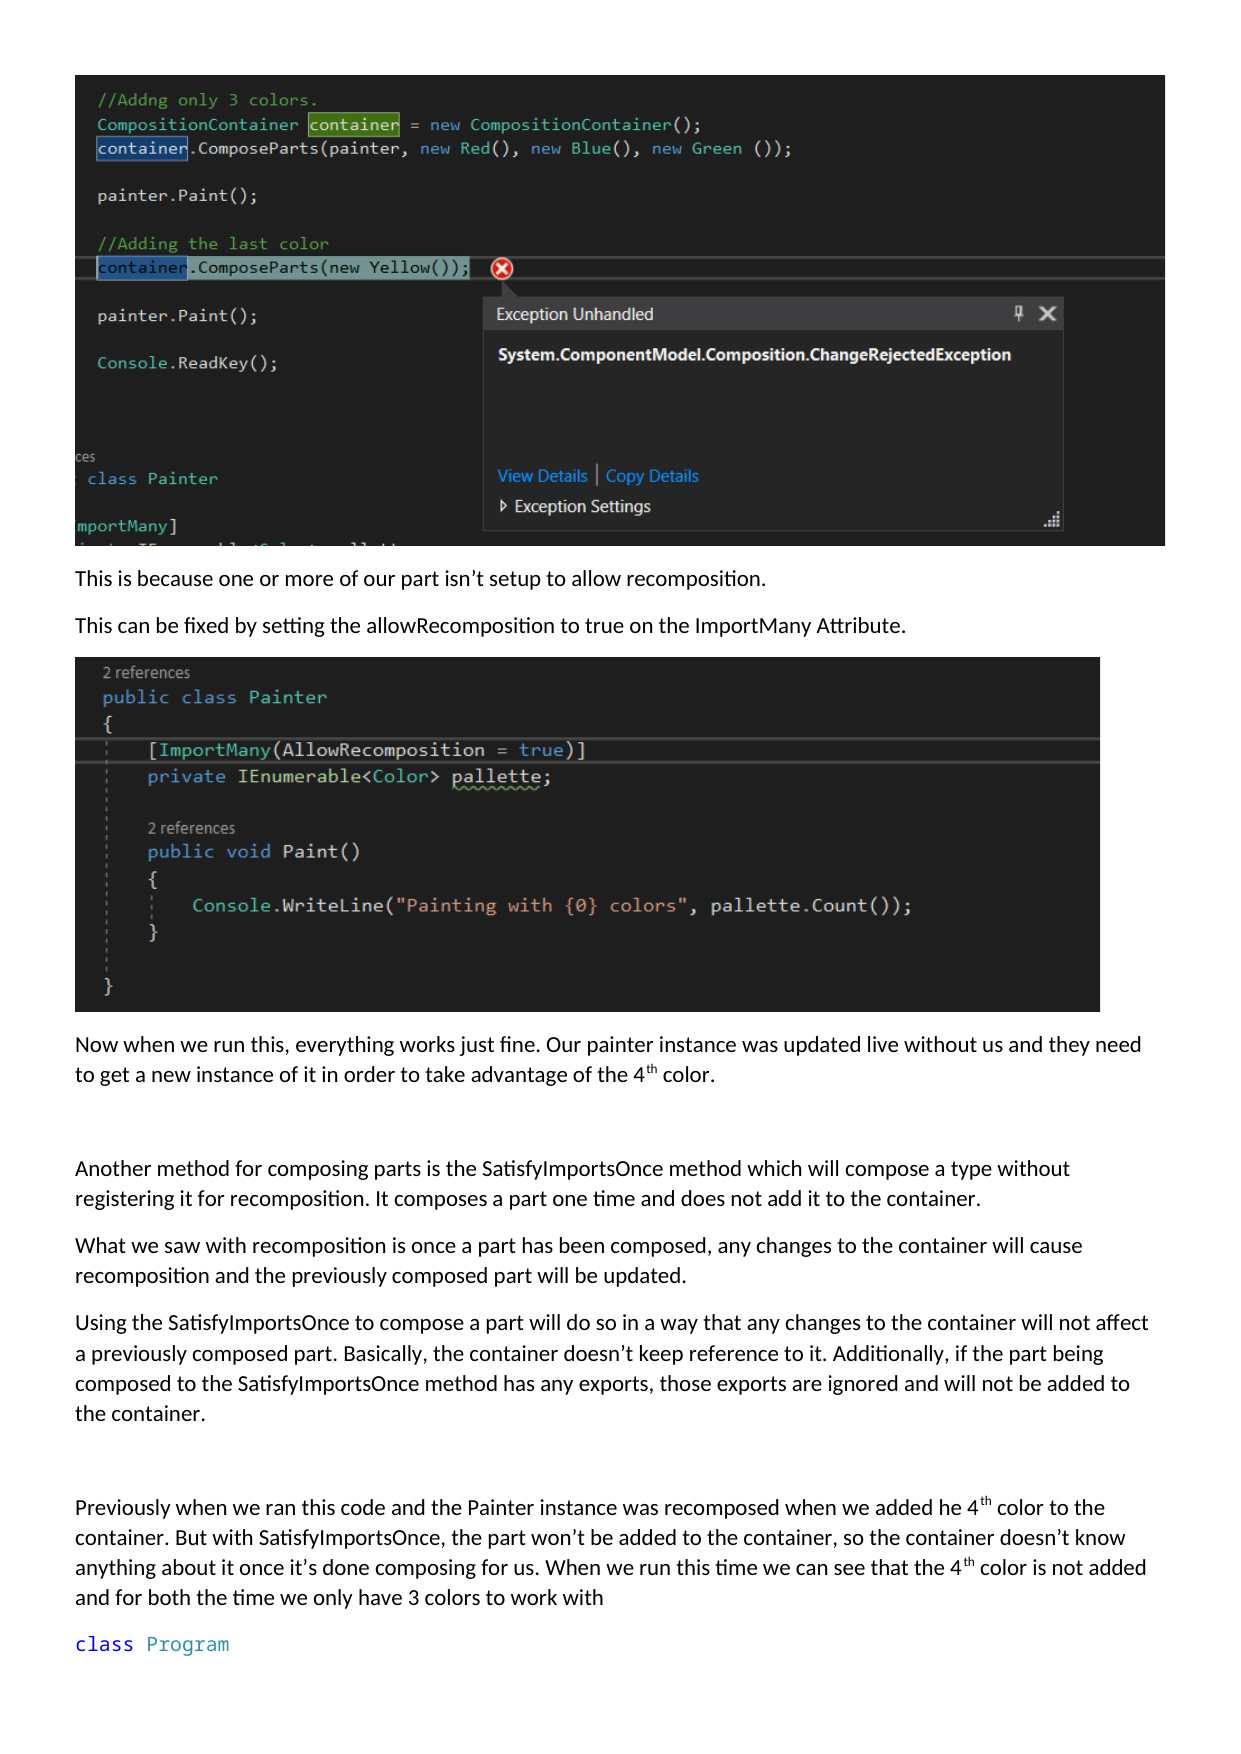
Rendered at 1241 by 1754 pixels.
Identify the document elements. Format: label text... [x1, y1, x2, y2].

text Now when we run this, everything works just fine. Our painter instance was updated live without us and they need to get a new instance of it in order to take advantage of the 4th color. [75, 1030, 1165, 1088]
text This can be fixed by setting the allowRecomposition to true on the ImportMany Attribute. [75, 611, 1165, 639]
text Previously when we ran this code and the Painter instance was recomposed when we added he 4th color to the container. But with SatisfyImportsOnce, the part won’t be added to the container, so the container doesn’t know anything about it once it’s done composing for us. When we run this time we can see that the 4th color is not added and for both the time we only have 3 colors to work with [75, 1493, 1165, 1611]
text Using the SatisfyImportsOnce to compose a part will do so in a way that any changes to the container will not affect a previously composed part. Basically, the container doesn’t keep reference to it. Additionally, if the part being composed to the SatisfyImportsOnce method has any exports, those exports are ignored and will not be added to the container. [75, 1308, 1165, 1427]
picture [75, 75, 1166, 546]
text class Program [75, 1630, 1165, 1657]
text What we saw with recomposition is once a part has been composed, any changes to the container will cause recomposition and the previously composed part will be updated. [75, 1231, 1165, 1289]
picture [75, 657, 1100, 1012]
text Another method for composing parts is the SatisfyImportsOnce method which will compose a type without registering it for recomposition. It composes a part one time and does not add it to the container. [75, 1154, 1165, 1212]
text This is because one or more of our part isn’t setup to allow recomposition. [75, 564, 1165, 592]
